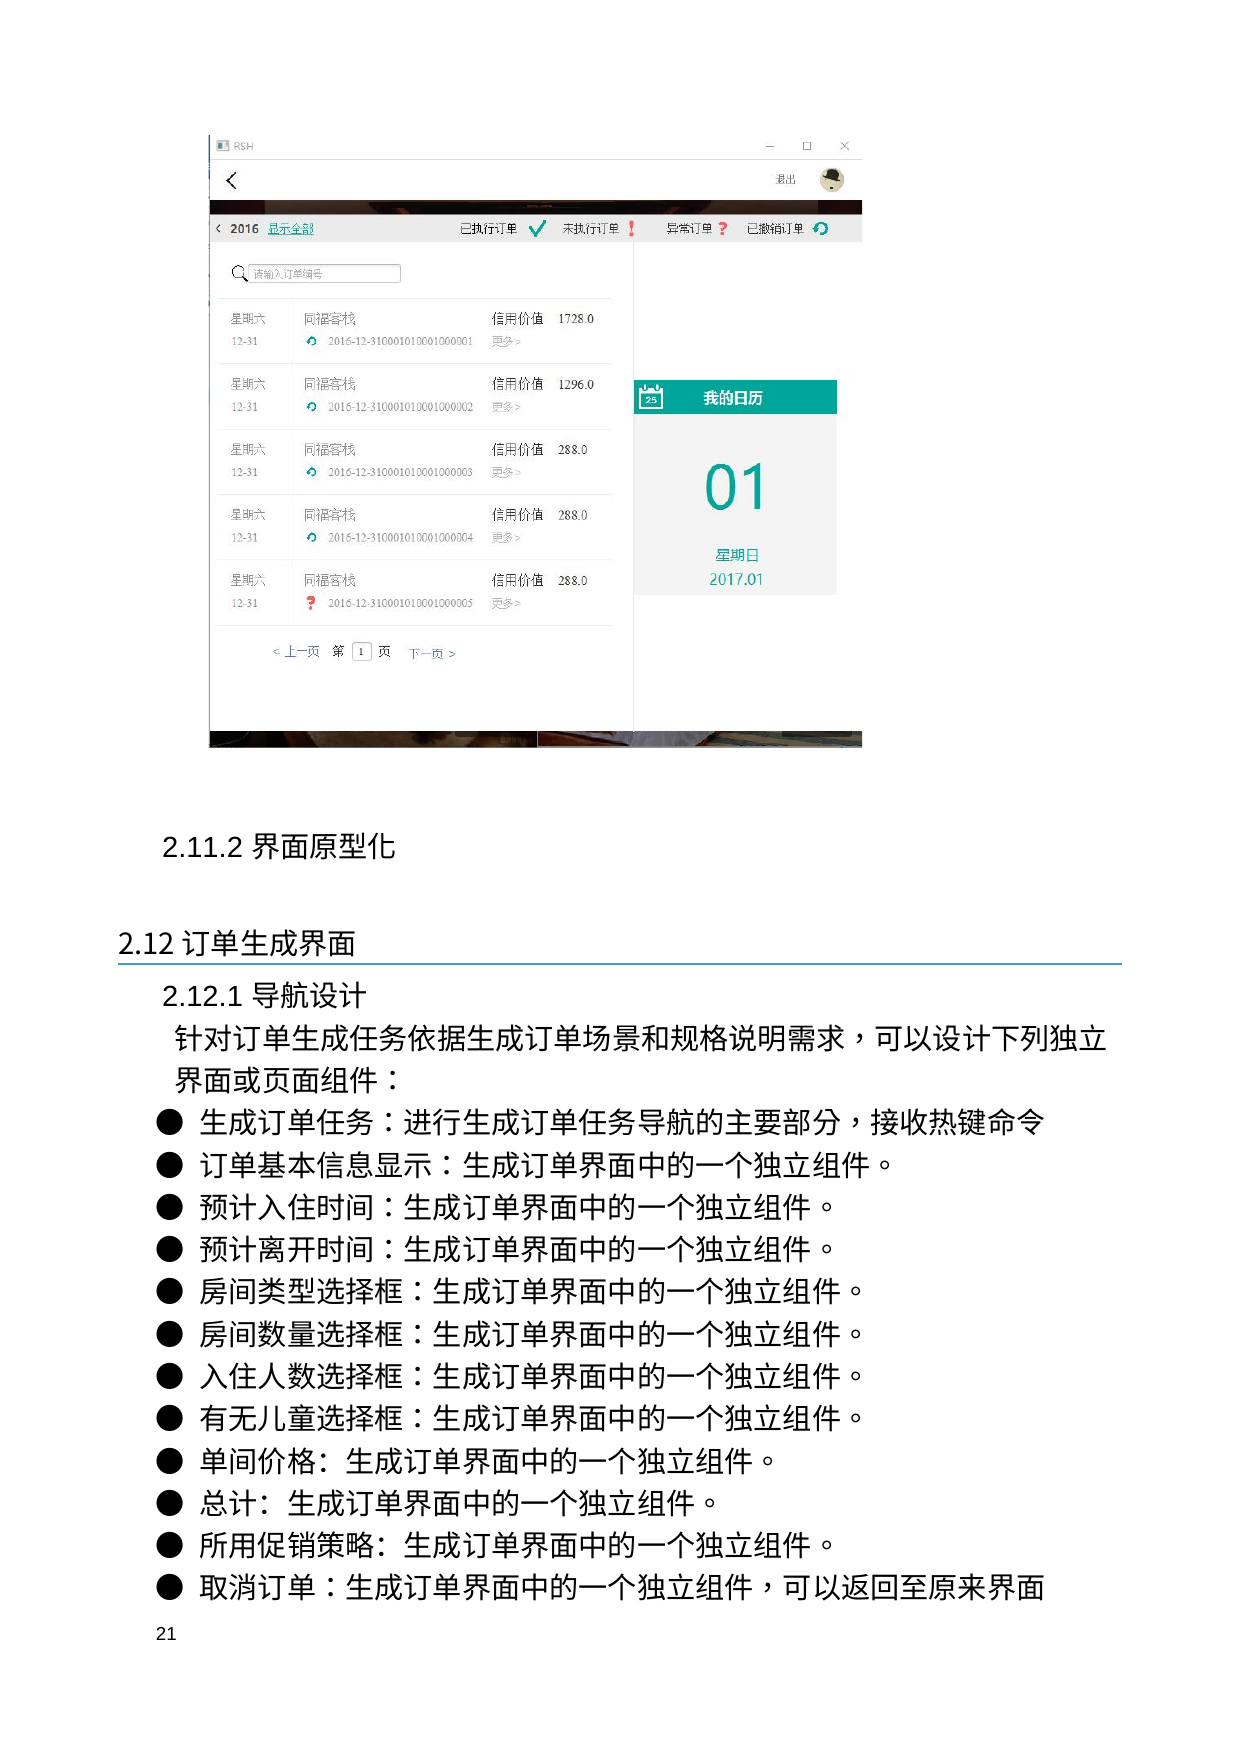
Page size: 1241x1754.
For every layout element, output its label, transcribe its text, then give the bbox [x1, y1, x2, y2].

list 单间价格：生成订单界面中的一个独立组件。 [156, 1438, 1122, 1481]
list 房间数量选择框：生成订单界面中的一个独立组件。 [156, 1311, 1122, 1354]
list 生成订单任务：进行生成订单任务导航的主要部分，接收热键命令 [156, 1100, 1122, 1142]
picture [208, 135, 863, 748]
list 所用促销策略：生成订单界面中的一个独立组件。 [156, 1523, 1122, 1565]
text 2.11.2 界面原型化 [118, 824, 1122, 866]
text 2.12.1 导航设计 [118, 973, 1122, 1015]
list 订单基本信息显示：生成订单界面中的一个独立组件。 [156, 1142, 1122, 1184]
list 有无儿童选择框：生成订单界面中的一个独立组件。 [156, 1396, 1122, 1438]
list 房间类型选择框：生成订单界面中的一个独立组件。 [156, 1269, 1122, 1311]
list 取消订单：生成订单界面中的一个独立组件，可以返回至原来界面 [156, 1565, 1122, 1607]
subtitle 2.12 订单生成界面 [118, 920, 1122, 963]
list 预计入住时间：生成订单界面中的一个独立组件。 [156, 1184, 1122, 1227]
text 针对订单生成任务依据生成订单场景和规格说明需求，可以设计下列独立界面或页面组件： [174, 1015, 1122, 1100]
list 预计离开时间：生成订单界面中的一个独立组件。 [156, 1227, 1122, 1269]
list 入住人数选择框：生成订单界面中的一个独立组件。 [156, 1354, 1122, 1396]
list 总计：生成订单界面中的一个独立组件。 [156, 1481, 1122, 1523]
